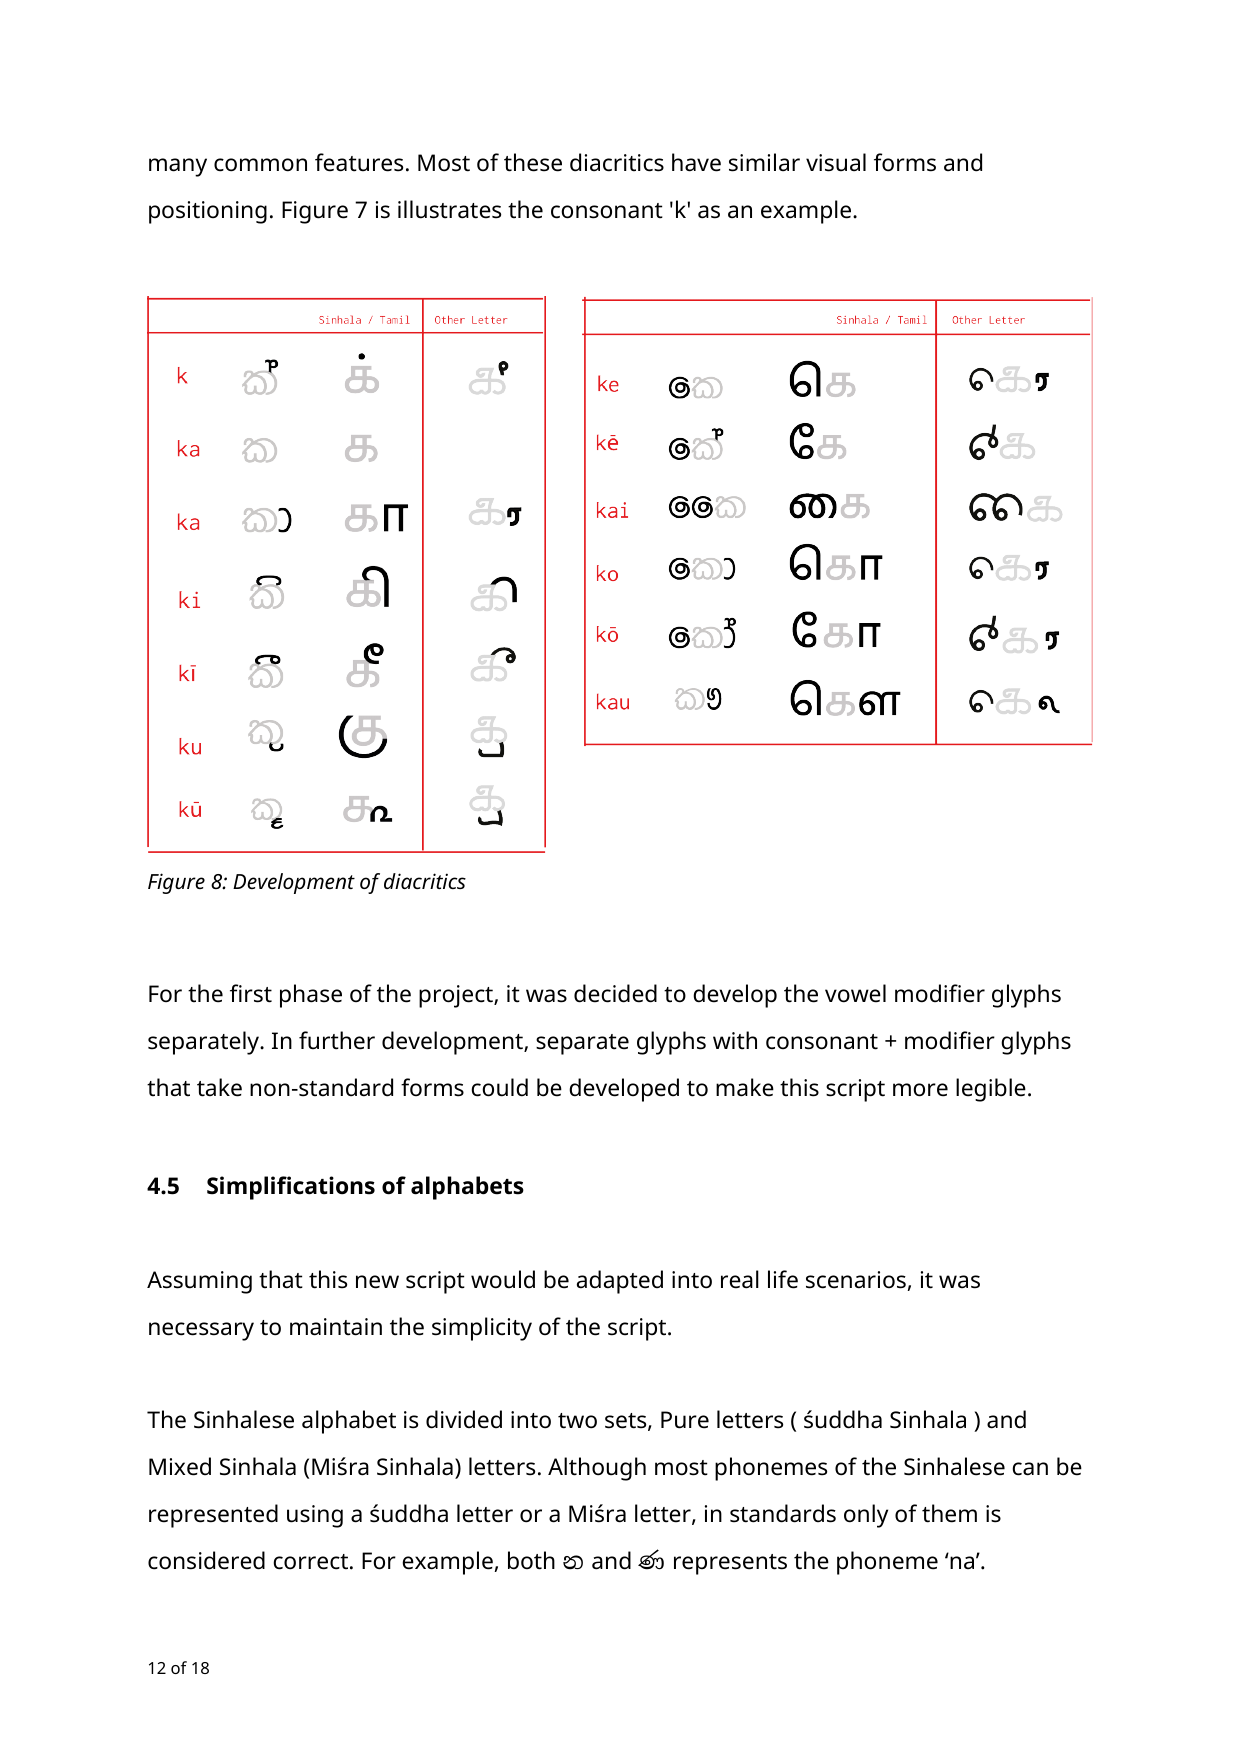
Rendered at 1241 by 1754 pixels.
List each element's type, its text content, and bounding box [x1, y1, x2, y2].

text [147, 1404, 1093, 1576]
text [147, 147, 1093, 225]
text For the first phase of the project, it was decided to develop the vowel modifier glyphs separately. In further development, separate glyphs with consonant + modifier glyphs that take non-standard forms could be developed to make this script more legible. [147, 978, 1093, 1103]
picture [147, 296, 1093, 853]
list Simplifications of alphabets [147, 1170, 1093, 1201]
text Assuming that this new script would be adapted into real life scenarios, it was necessary to maintain the simplicity of the script. [147, 1263, 1093, 1342]
